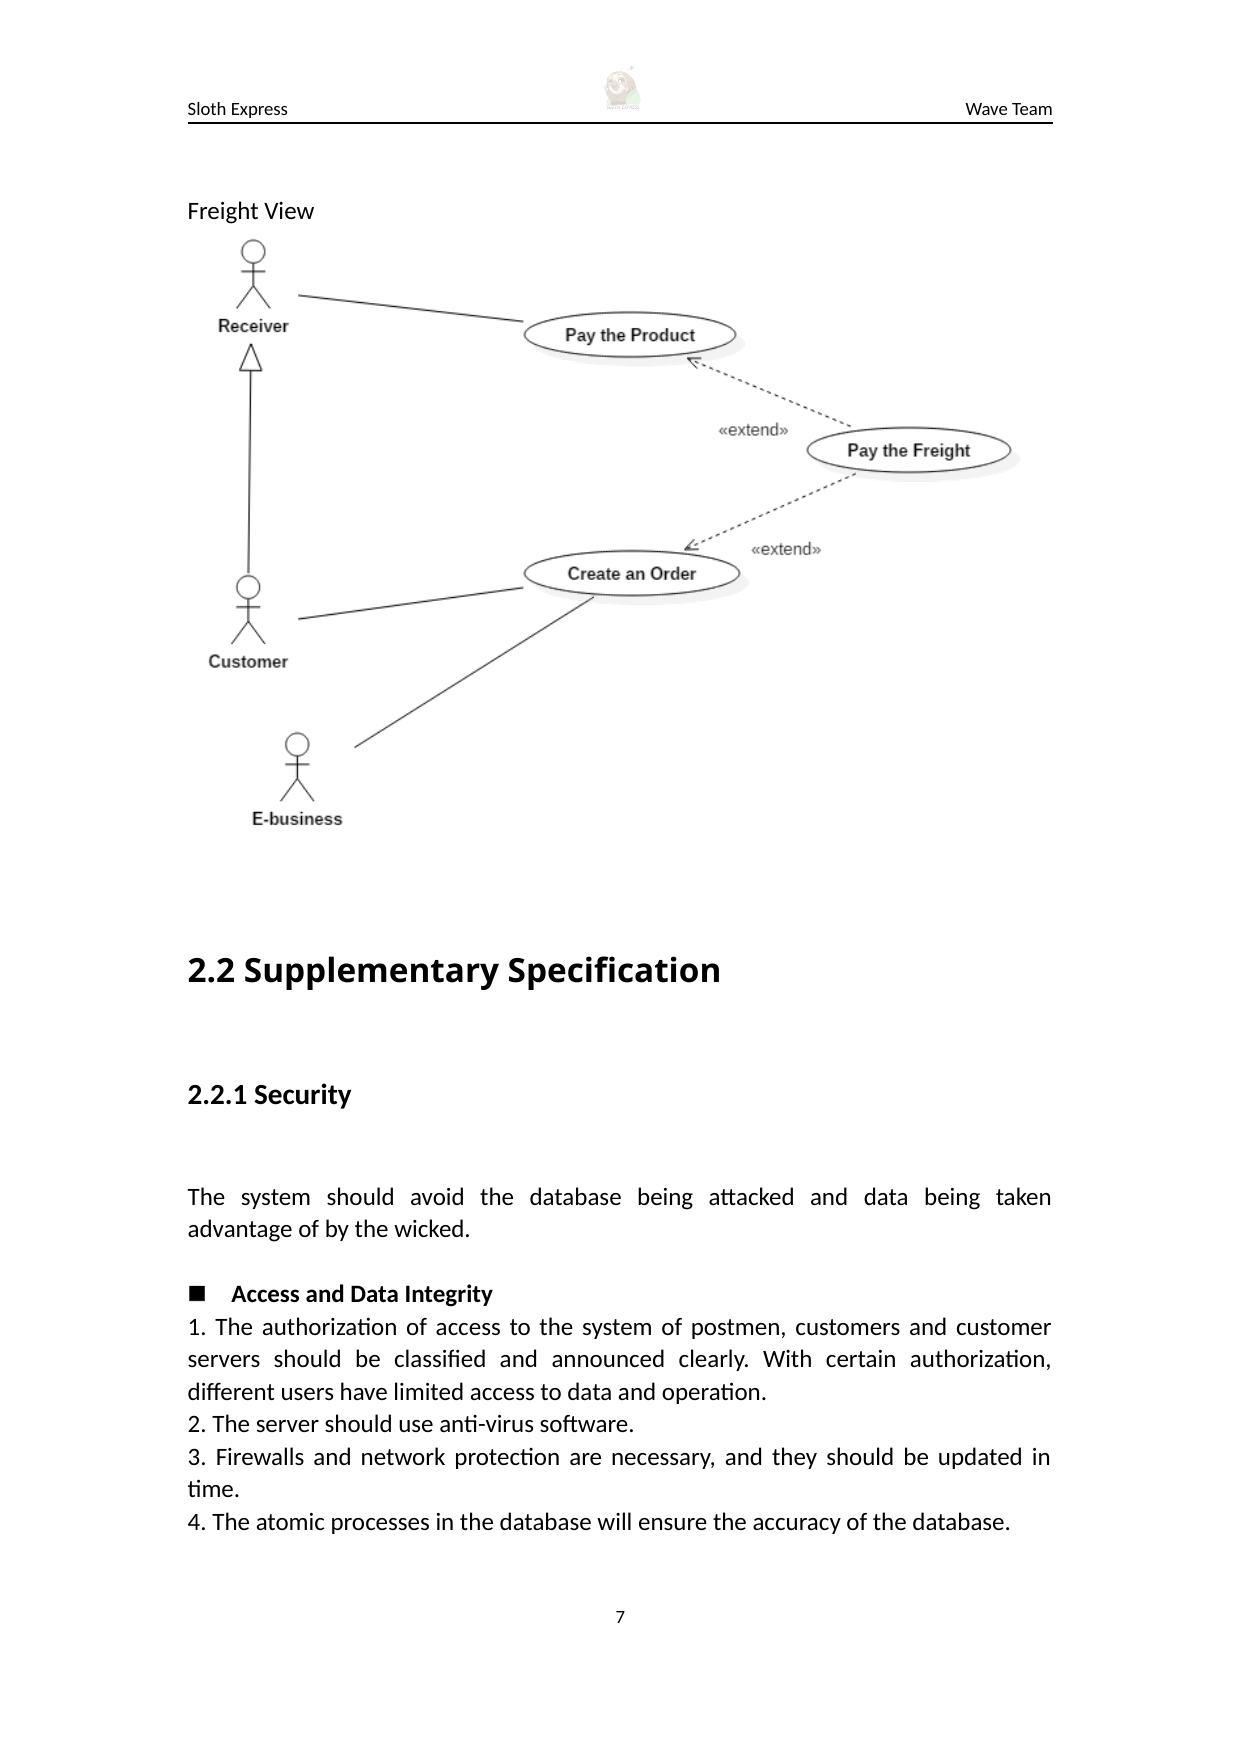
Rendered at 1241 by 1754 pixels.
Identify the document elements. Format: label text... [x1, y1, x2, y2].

subtitle 2.2.1 Security [187, 1062, 1053, 1127]
text The system should avoid the database being attacked and data being taken advantage of by the wicked. [187, 1180, 1053, 1245]
text 3. Firewalls and network protection are necessary, and they should be updated in time. [187, 1440, 1053, 1505]
list Access and Data Integrity [187, 1277, 1053, 1310]
text 2. The server should use anti-virus software. [187, 1407, 1053, 1440]
picture [595, 59, 645, 116]
text 4. The atomic processes in the database will ensure the accuracy of the database. [187, 1505, 1053, 1537]
text Freight View [187, 194, 1053, 227]
picture [187, 227, 1063, 888]
text 1. The authorization of access to the system of postmen, customers and customer servers should be classified and announced clearly. With certain authorization, different users have limited access to data and operation. [187, 1310, 1053, 1407]
subtitle 2.2 Supplementary Specification [187, 937, 1053, 1002]
